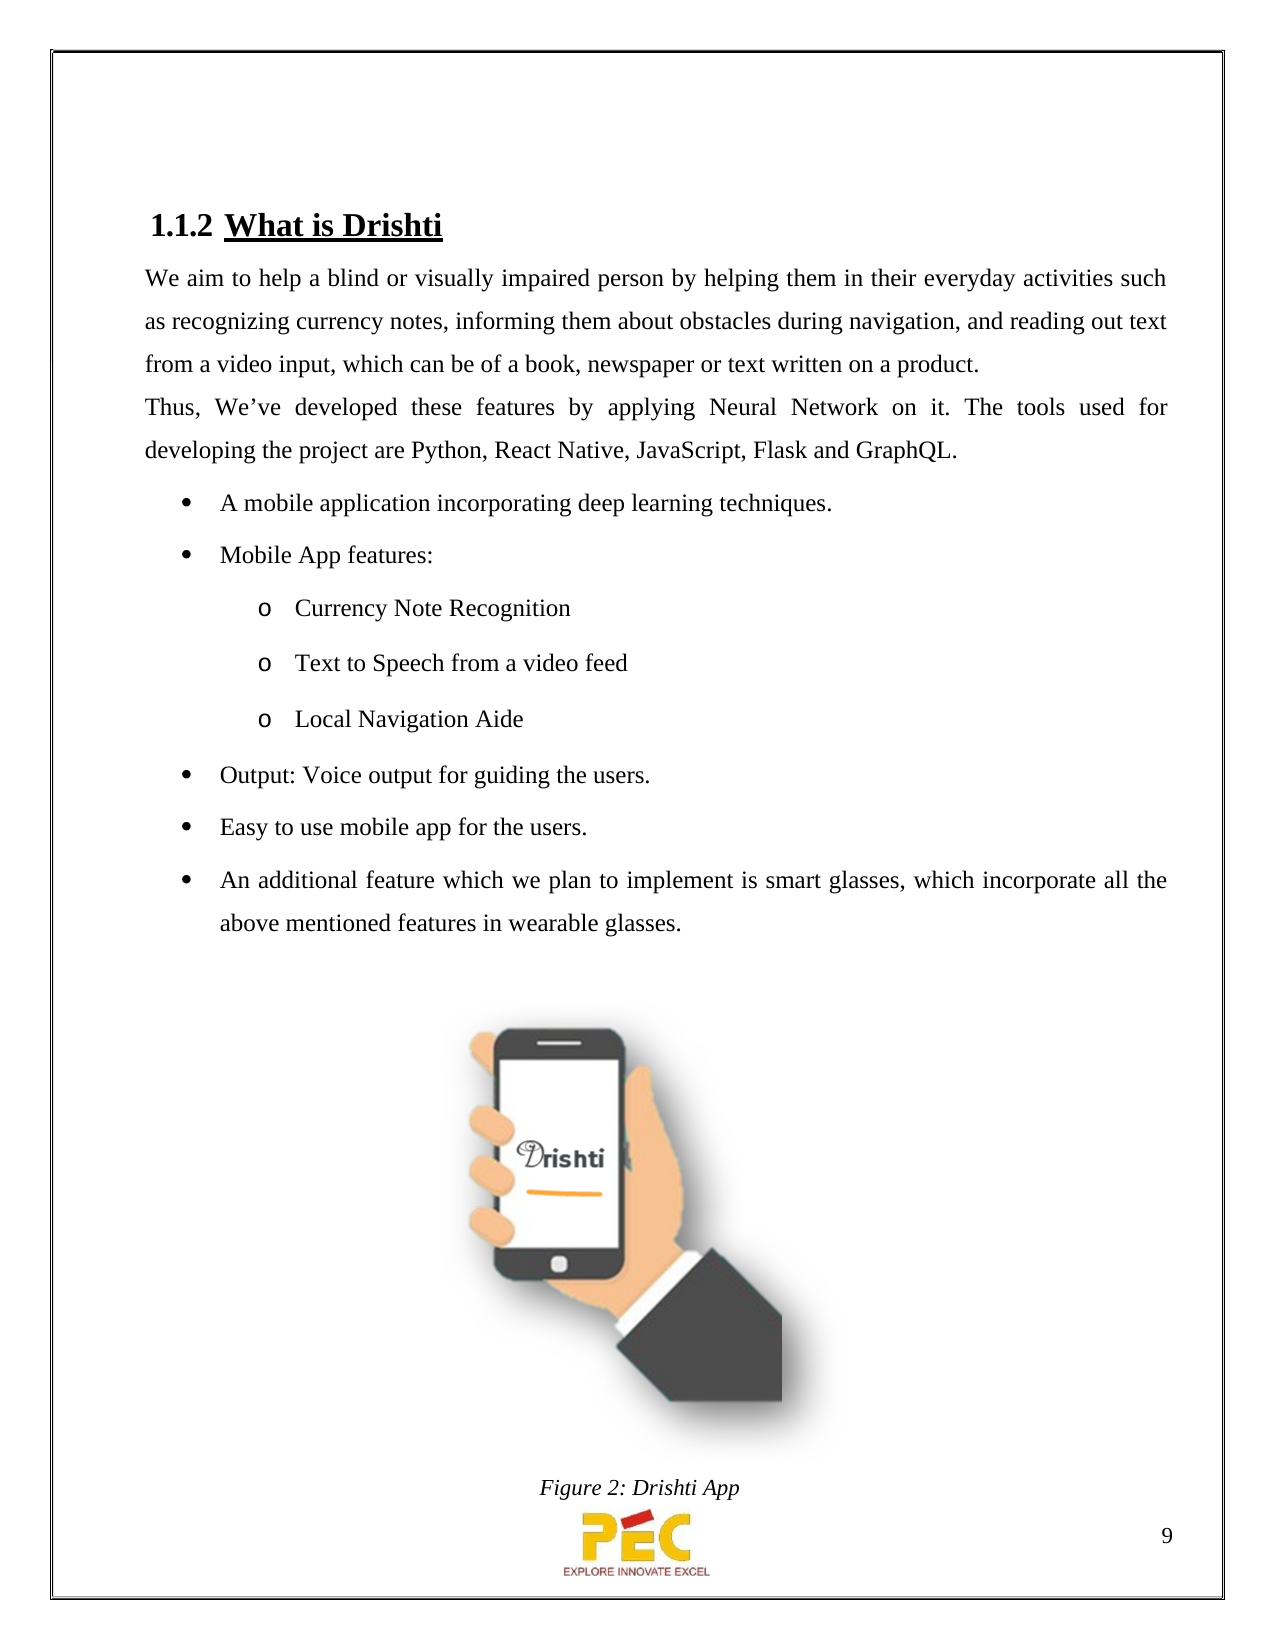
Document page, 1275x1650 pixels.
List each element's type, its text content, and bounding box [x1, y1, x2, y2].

text We aim to help a blind or visually impaired person by helping them in their everyday activities such as recognizing currency notes, informing them about obstacles during navigation, and reading out text from a video input, which can be of a book, newspaper or text written on a product. [144, 263, 1168, 378]
text Thus, We’ve developed these features by applying Neural Network on it. The tools used for developing the project are Python, React Native, JavaScript, Flask and GraphQL. [144, 392, 1168, 464]
list Easy to use mobile app for the users. [182, 812, 1168, 841]
picture [563, 1508, 710, 1576]
picture [52, 1596, 1222, 1600]
list Output: Voice output for guiding the users. [182, 760, 1168, 788]
list A mobile application incorporating deep learning techniques. [182, 488, 1168, 517]
list Local Navigation Aide [257, 704, 1168, 735]
picture [440, 1007, 782, 1404]
list Text to Speech from a video feed [257, 648, 1168, 679]
list Mobile App features: [182, 540, 1168, 569]
list An additional feature which we plan to implement is smart glasses, which incorporate all the above mentioned features in wearable glasses. [182, 865, 1168, 937]
list Currency Note Recognition [257, 593, 1168, 624]
subtitle What is Drishti [150, 205, 1194, 244]
picture [50, 49, 1222, 53]
